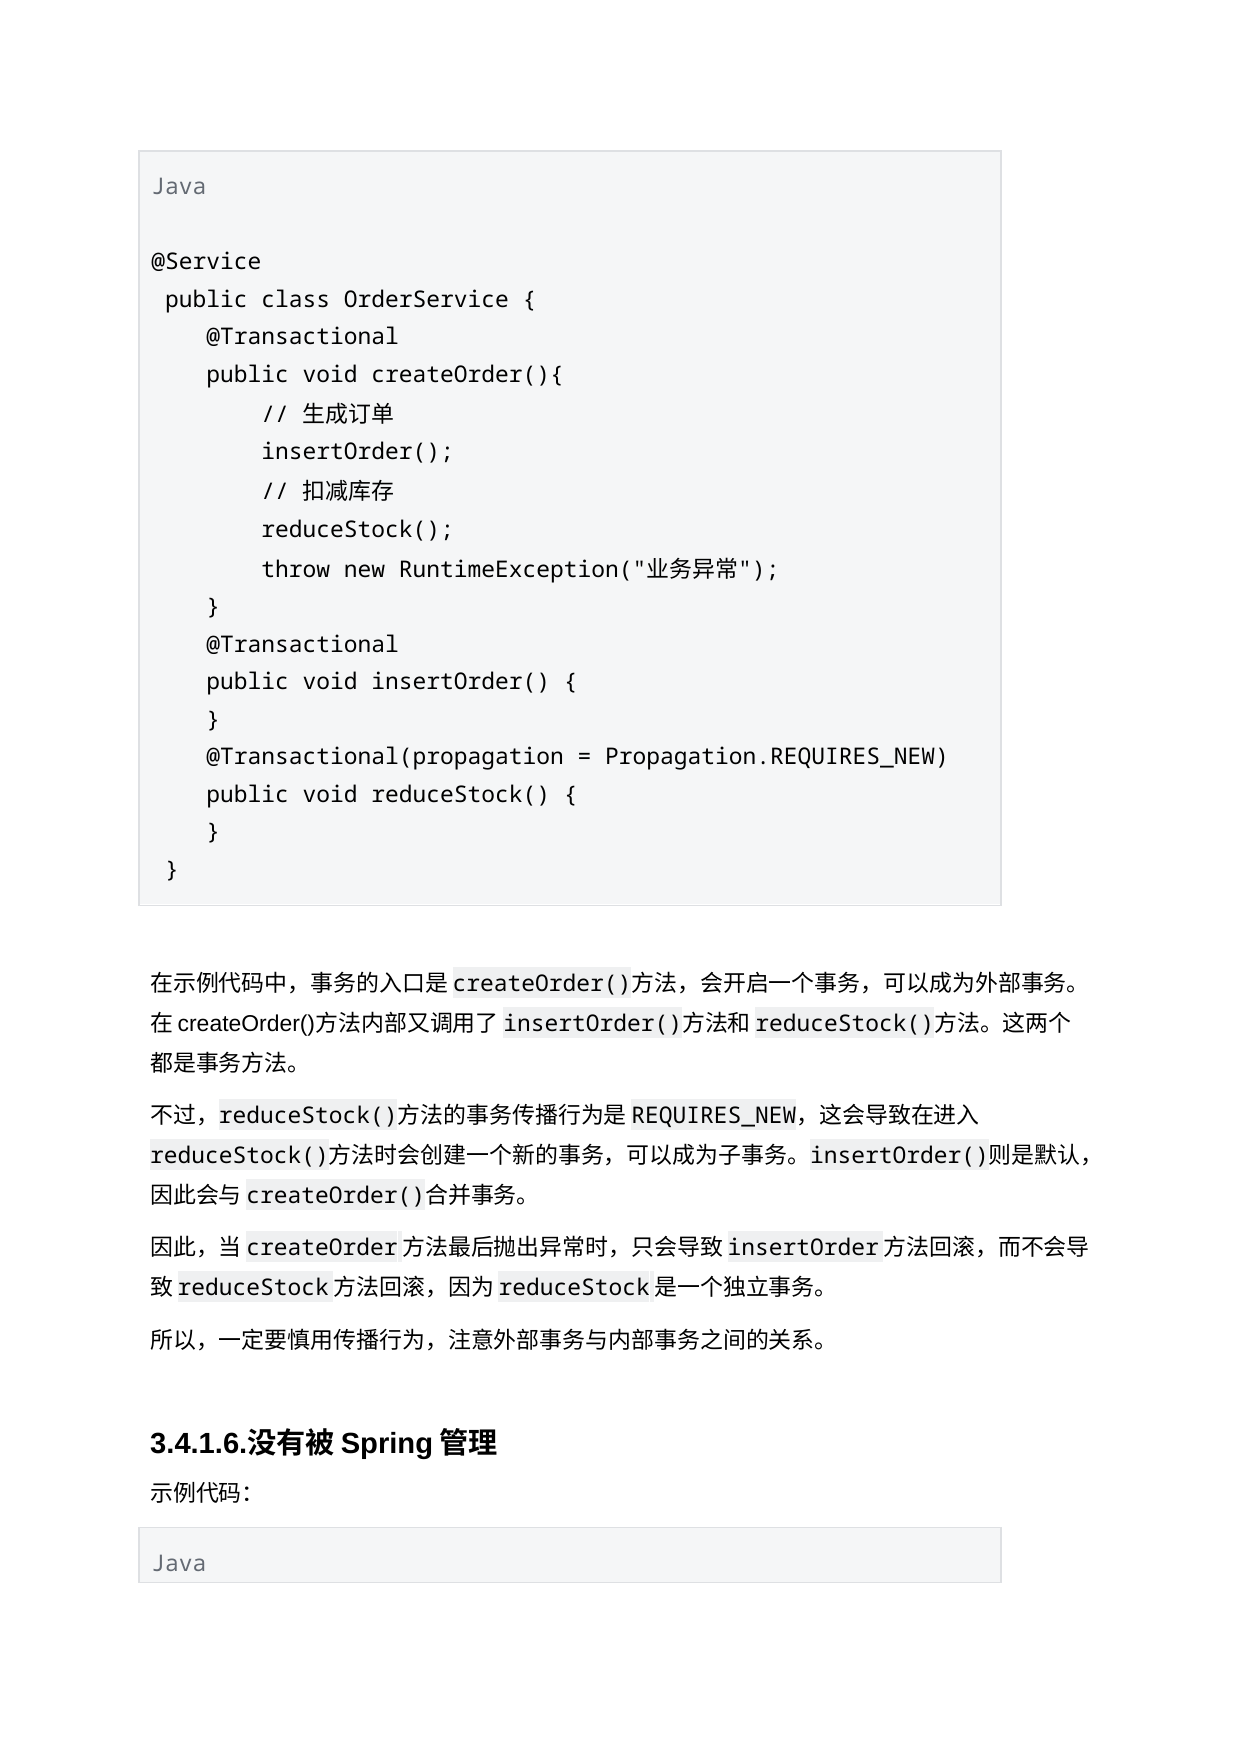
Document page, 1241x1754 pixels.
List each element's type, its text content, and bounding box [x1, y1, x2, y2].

text 在示例代码中，事务的入口是createOrder()方法，会开启一个事务，可以成为外部事务。在createOrder()方法内部又调用了insertOrder()方法和reduceStock()方法。这两个都是事务方法。 [150, 965, 1090, 1078]
table_header Java @Service public class OrderService { @Transactional public void createOrder(){ // 生成订单 insertOrder(); // 扣减库存 reduceStock(); throw new RuntimeException("业务异常"); } @Transactional public void insertOrder() { } @Transactional(propagation = Propagation.REQUIRES_NEW) public void reduceStock() { } } [140, 152, 1000, 904]
text 示例代码： [150, 1474, 1090, 1508]
text 不过，reduceStock()方法的事务传播行为是REQUIRES_NEW，这会导致在进入reduceStock()方法时会创建一个新的事务，可以成为子事务。insertOrder()则是默认，因此会与createOrder()合并事务。 [150, 1097, 1090, 1210]
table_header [140, 1528, 1000, 1582]
text 因此，当createOrder方法最后抛出异常时，只会导致insertOrder方法回滚，而不会导致reduceStock方法回滚，因为reduceStock是一个独立事务。 [150, 1229, 1090, 1302]
text 所以，一定要慎用传播行为，注意外部事务与内部事务之间的关系。 [150, 1321, 1090, 1355]
